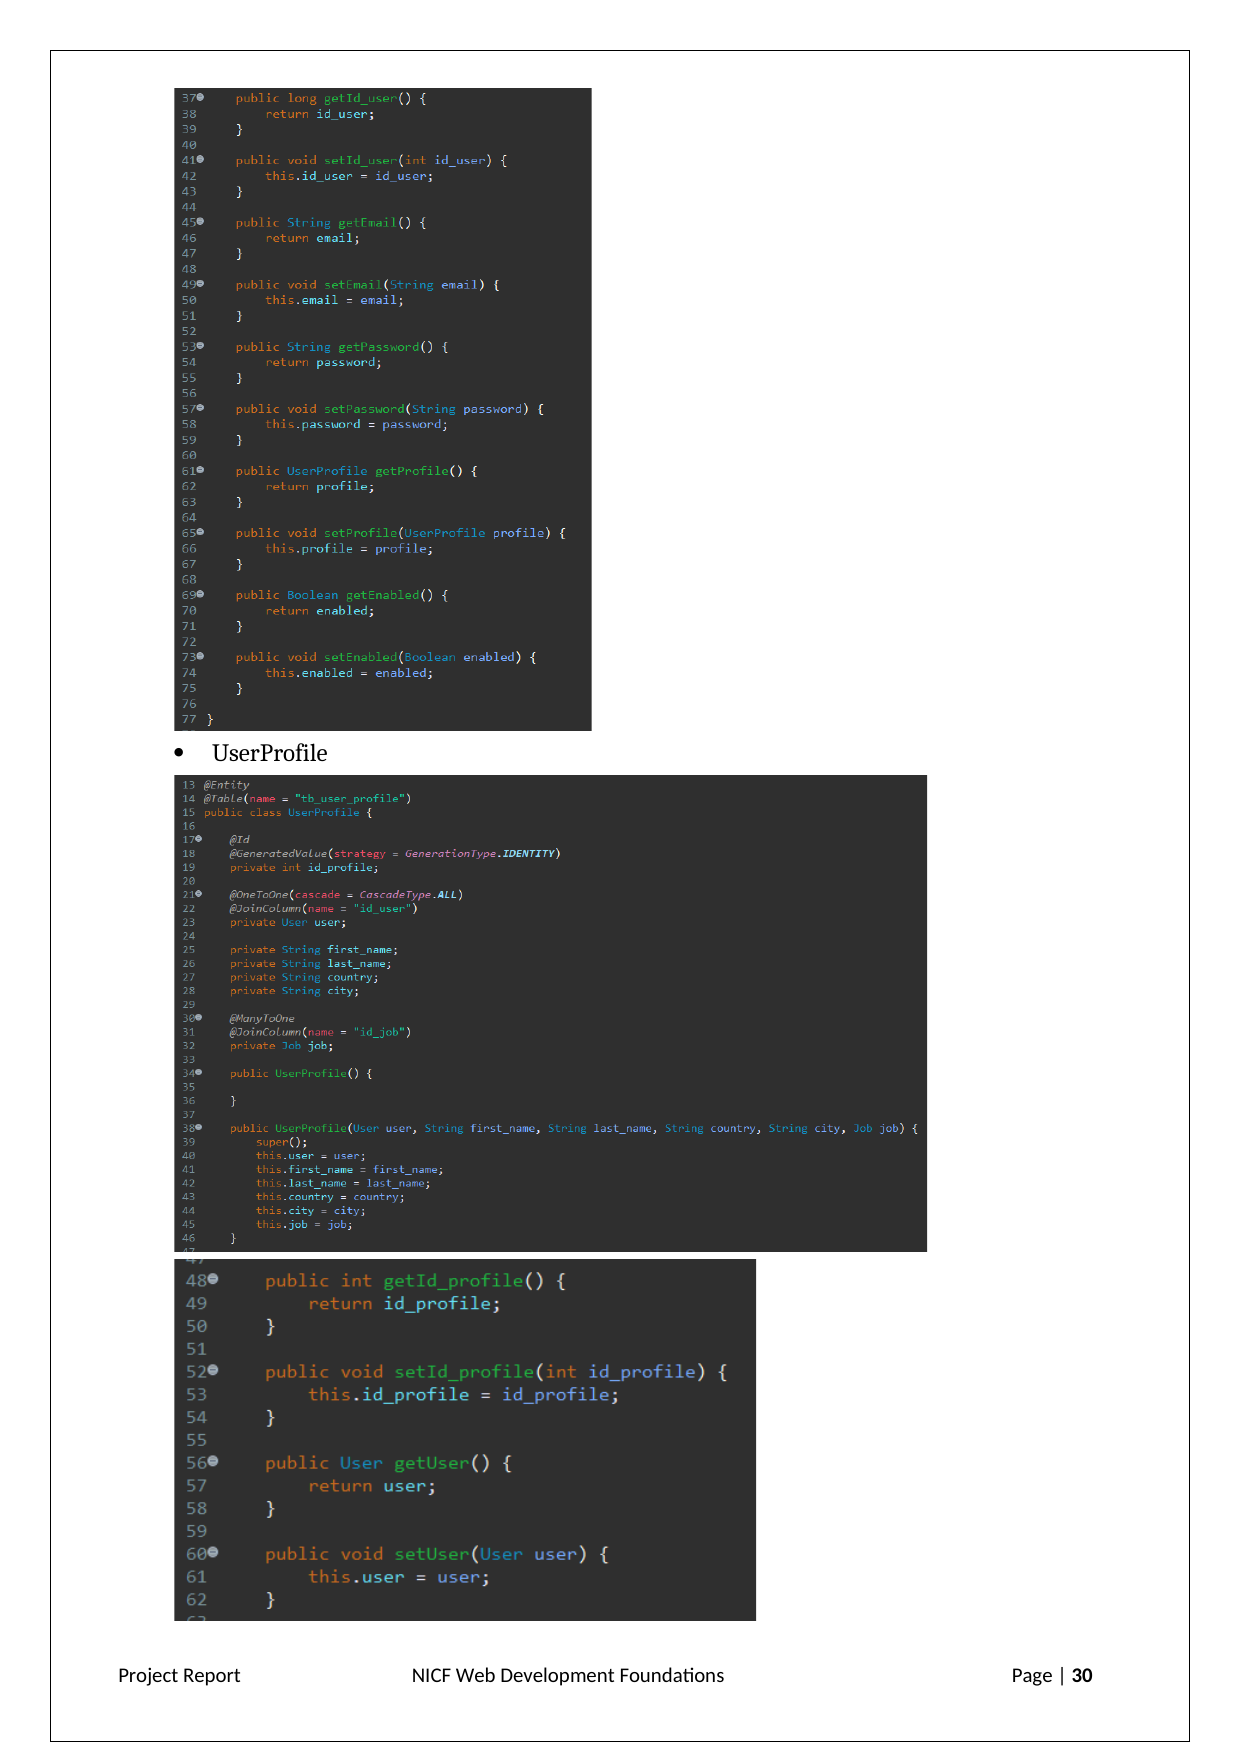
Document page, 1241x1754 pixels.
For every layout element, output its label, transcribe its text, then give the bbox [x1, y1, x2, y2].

picture [174, 775, 928, 1252]
picture [174, 1259, 757, 1621]
list UserProfile [174, 739, 1122, 767]
picture [174, 88, 592, 731]
